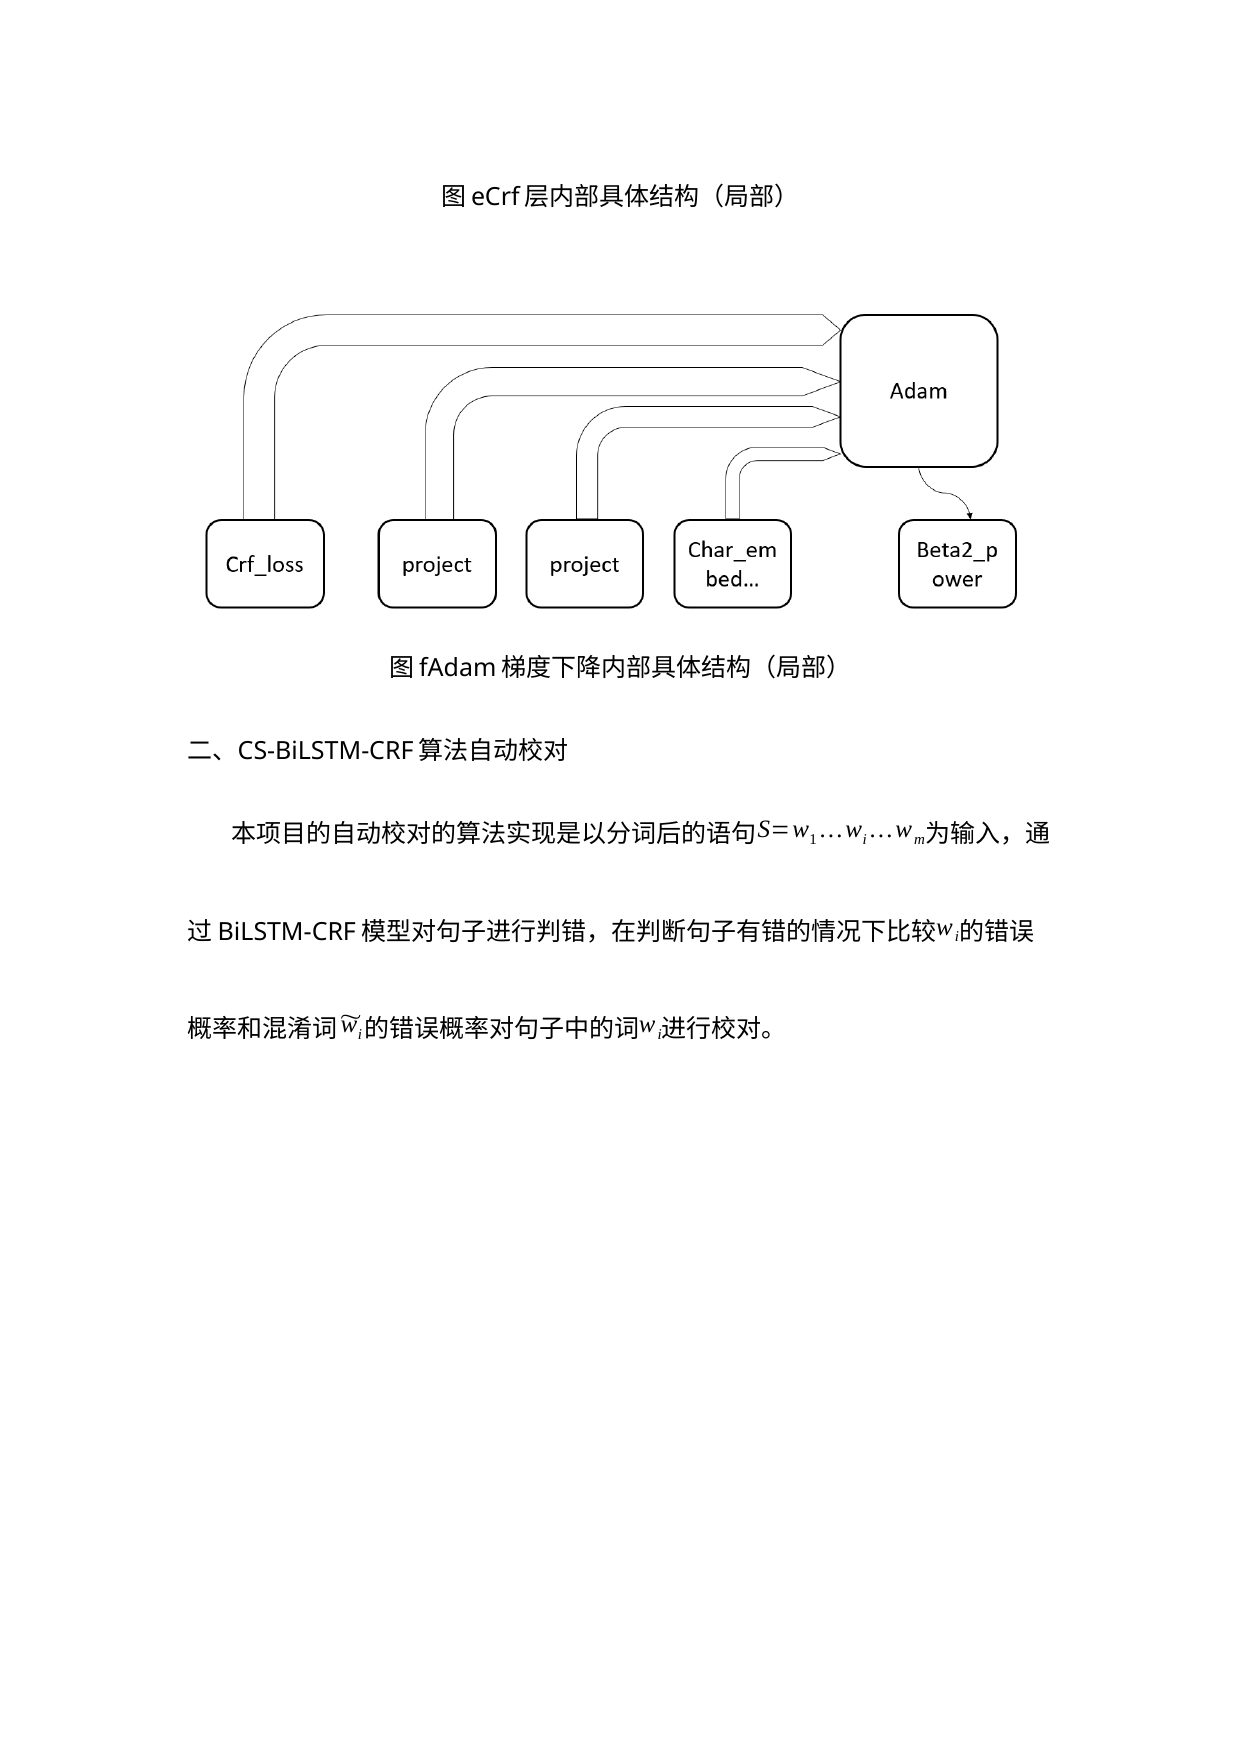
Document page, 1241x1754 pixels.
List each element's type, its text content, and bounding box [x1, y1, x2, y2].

text 二、CS-BiLSTM-CRF算法自动校对 [187, 716, 1053, 781]
text 本项目的自动校对的算法实现是以分词后的语句为输入，通过BiLSTM-CRF模型对句子进行判错，在判断句子有错的情况下比较的错误概率和混淆词的错误概率对句子中的词进行校对。 [187, 799, 1053, 1059]
text 图eCrf层内部具体结构（局部） [187, 162, 1053, 227]
text 图fAdam梯度下降内部具体结构（局部） [187, 633, 1053, 698]
picture [187, 296, 1053, 618]
